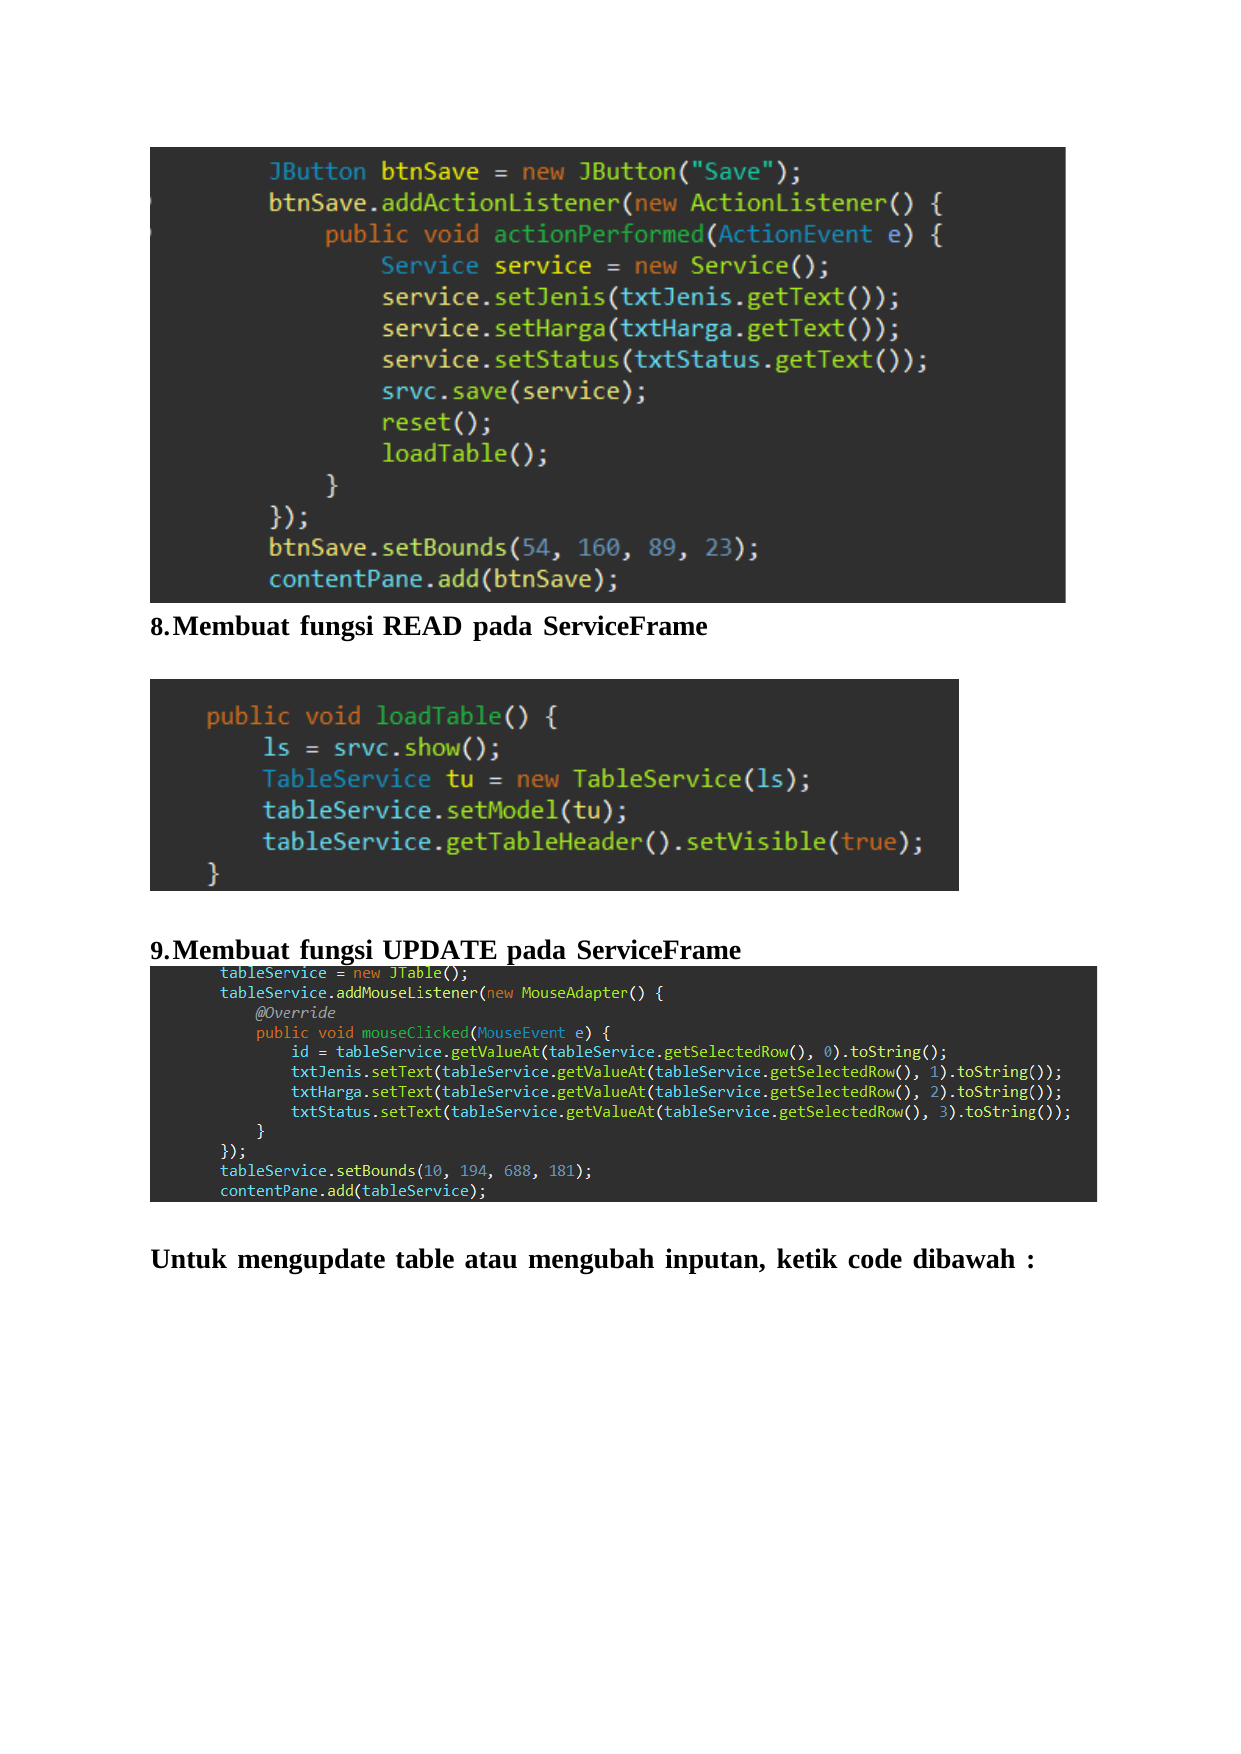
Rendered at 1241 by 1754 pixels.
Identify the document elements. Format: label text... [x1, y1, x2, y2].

picture [150, 679, 959, 891]
picture [150, 147, 1066, 603]
list Membuat fungsi UPDATE pada ServiceFrame [150, 933, 1105, 965]
list Membuat fungsi READ pada ServiceFrame [150, 609, 1105, 641]
picture [150, 966, 1098, 1202]
text Untuk mengupdate table atau mengubah inputan, ketik code dibawah : [150, 1242, 1105, 1274]
